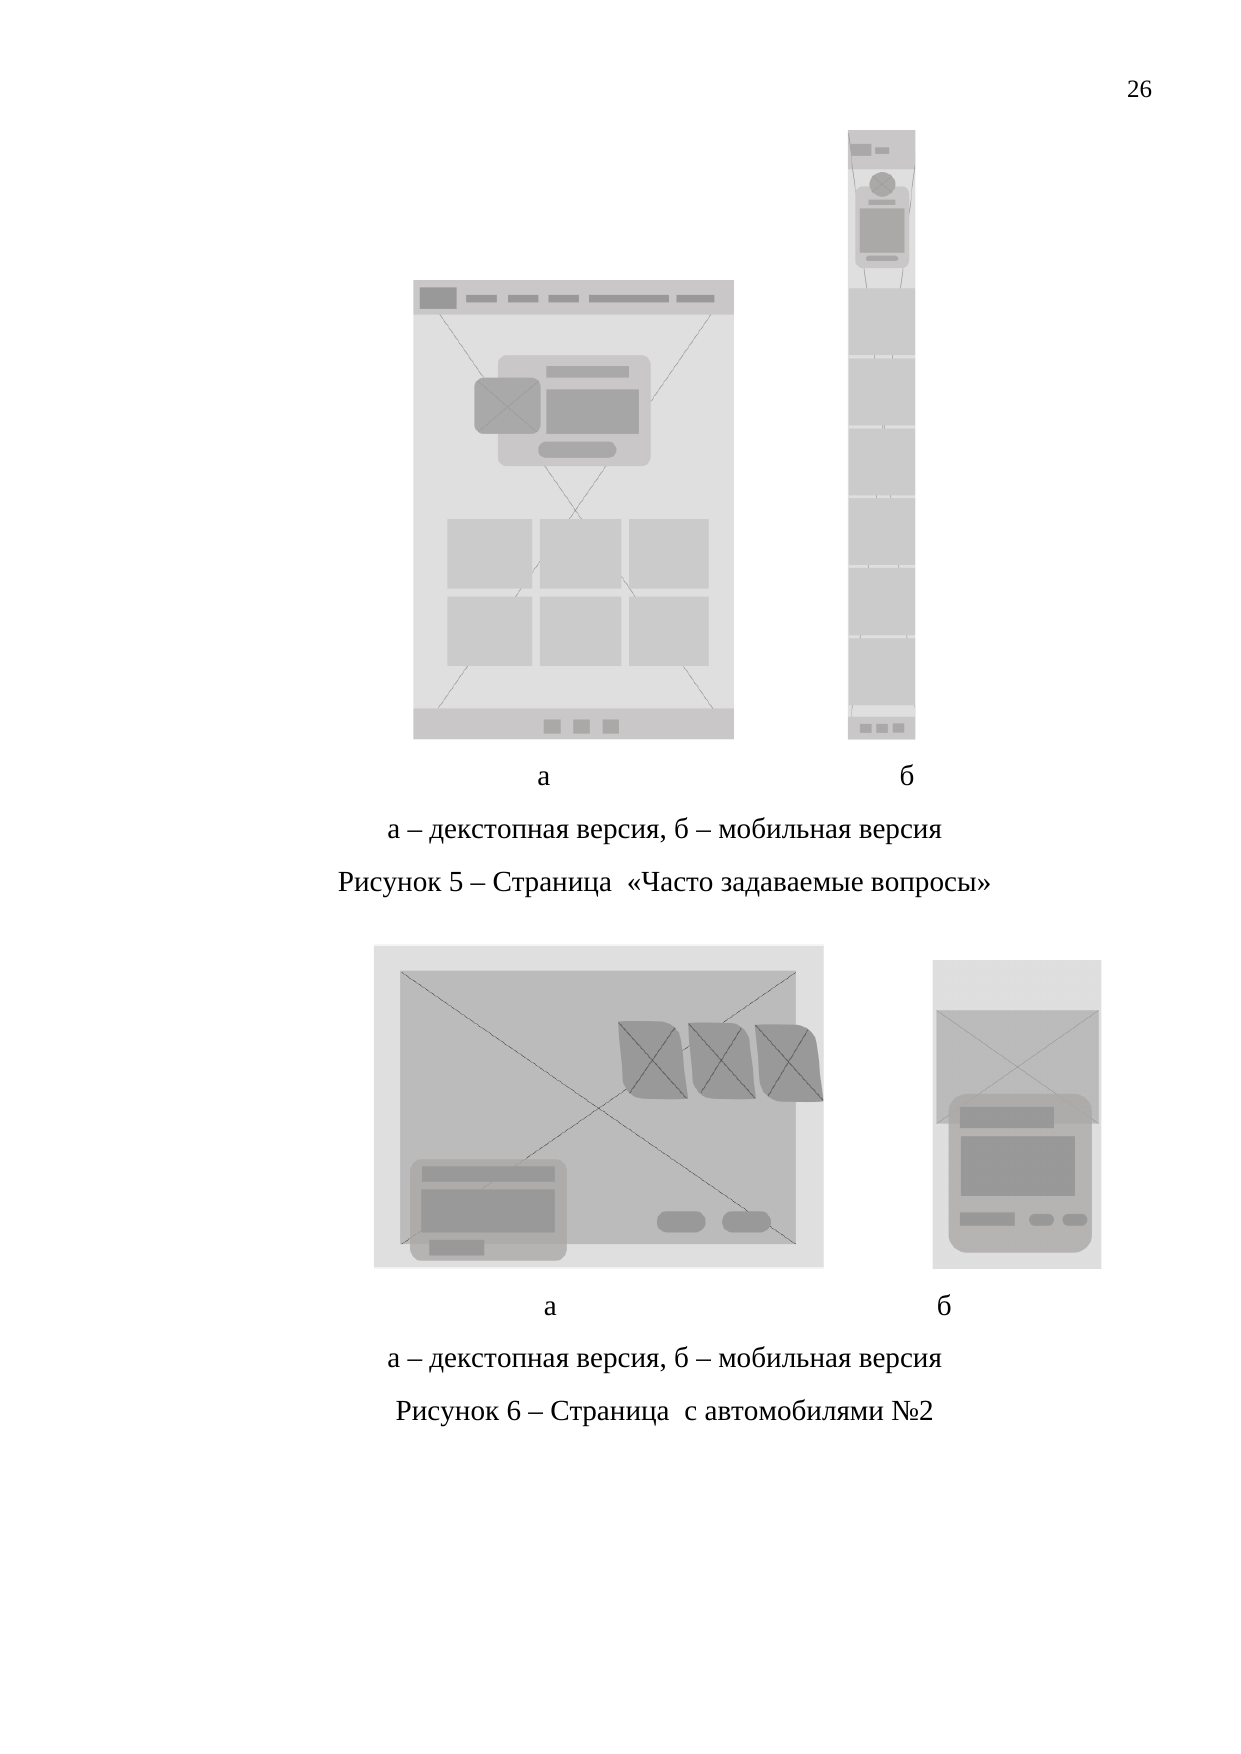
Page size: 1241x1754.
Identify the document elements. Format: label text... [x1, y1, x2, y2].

picture [847, 130, 916, 740]
text а – декстопная версия, б – мобильная версия [177, 1341, 1152, 1374]
picture [413, 280, 734, 740]
text а б [177, 1288, 1152, 1321]
picture [932, 960, 1102, 1269]
text а – декстопная версия, б – мобильная версия [177, 811, 1152, 845]
text Рисунок 5 – Страница «Часто задаваемые вопросы» [177, 864, 1152, 898]
text а б [177, 758, 1152, 792]
picture [373, 944, 824, 1269]
text Рисунок 6 – Страница с автомобилями №2 [177, 1393, 1152, 1427]
